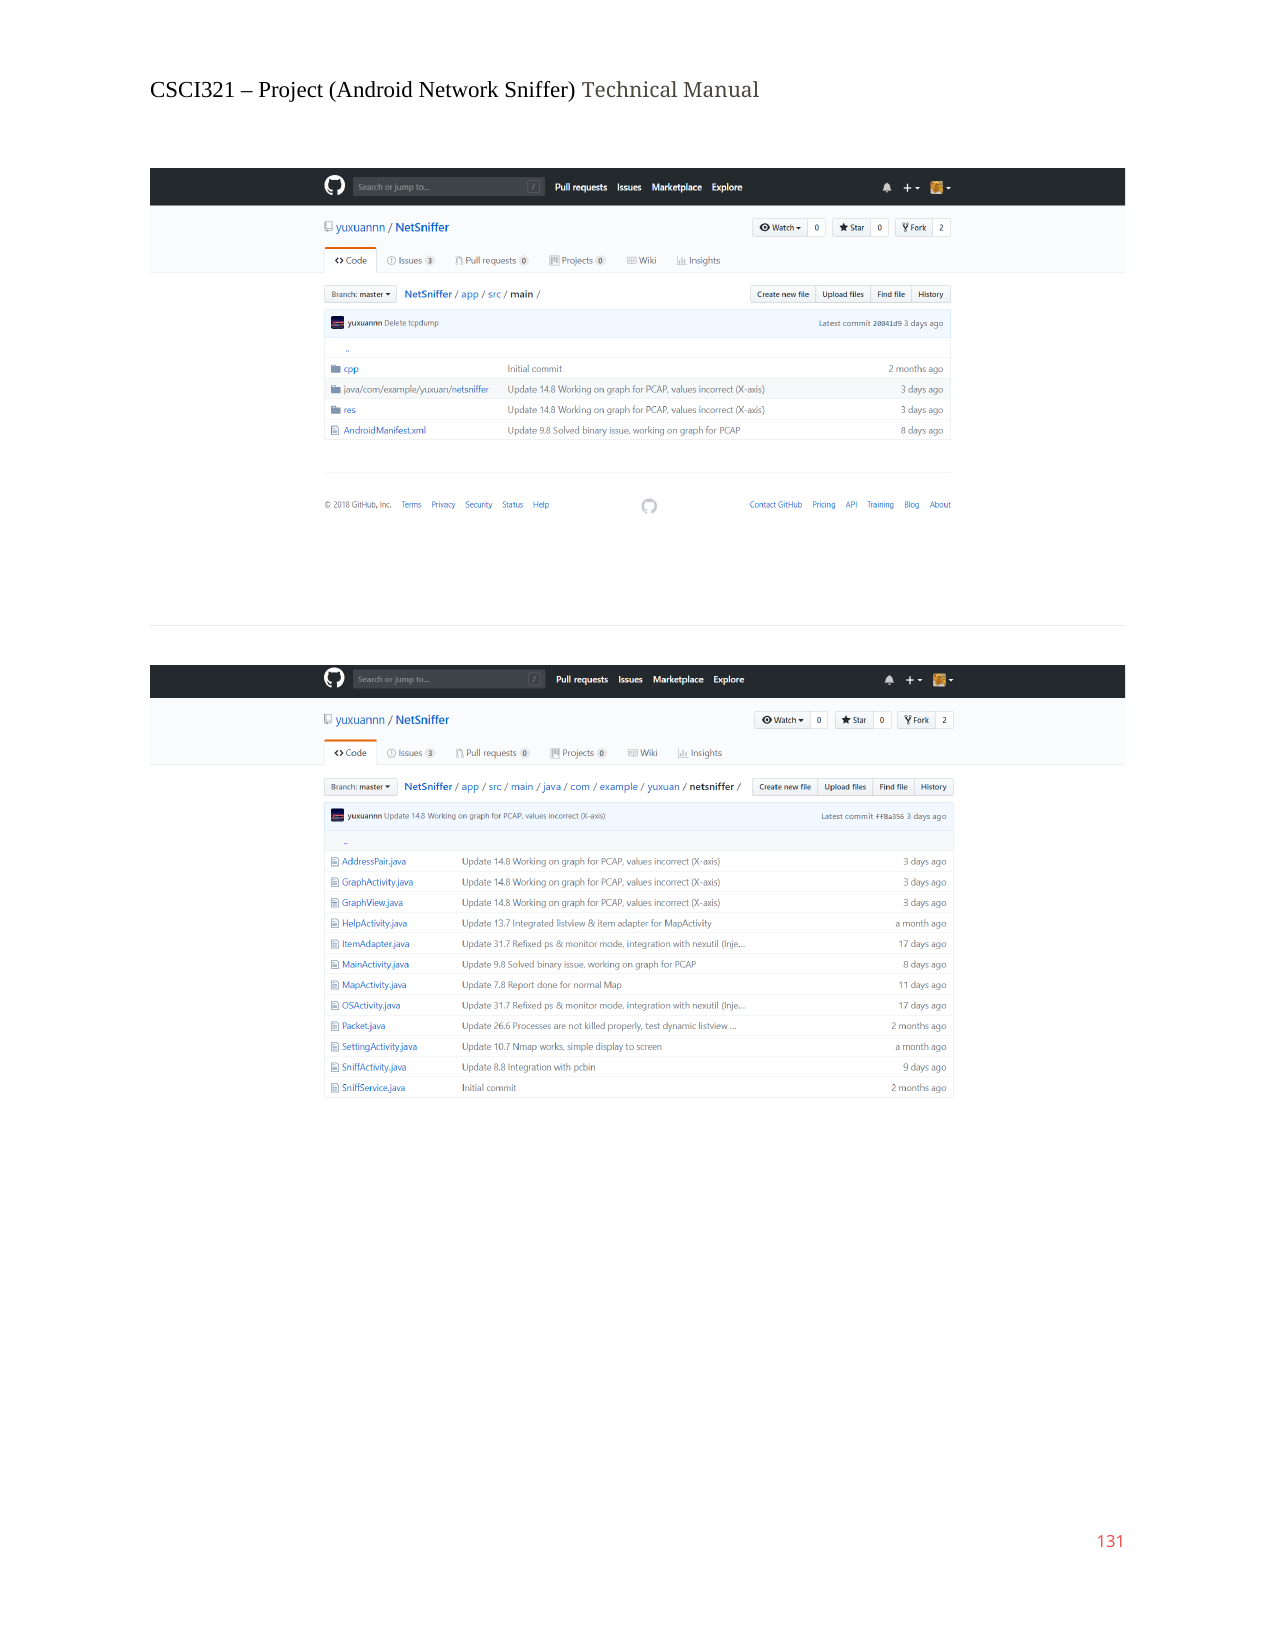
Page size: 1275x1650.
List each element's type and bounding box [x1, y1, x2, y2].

picture [150, 168, 1125, 626]
picture [150, 665, 1125, 1121]
